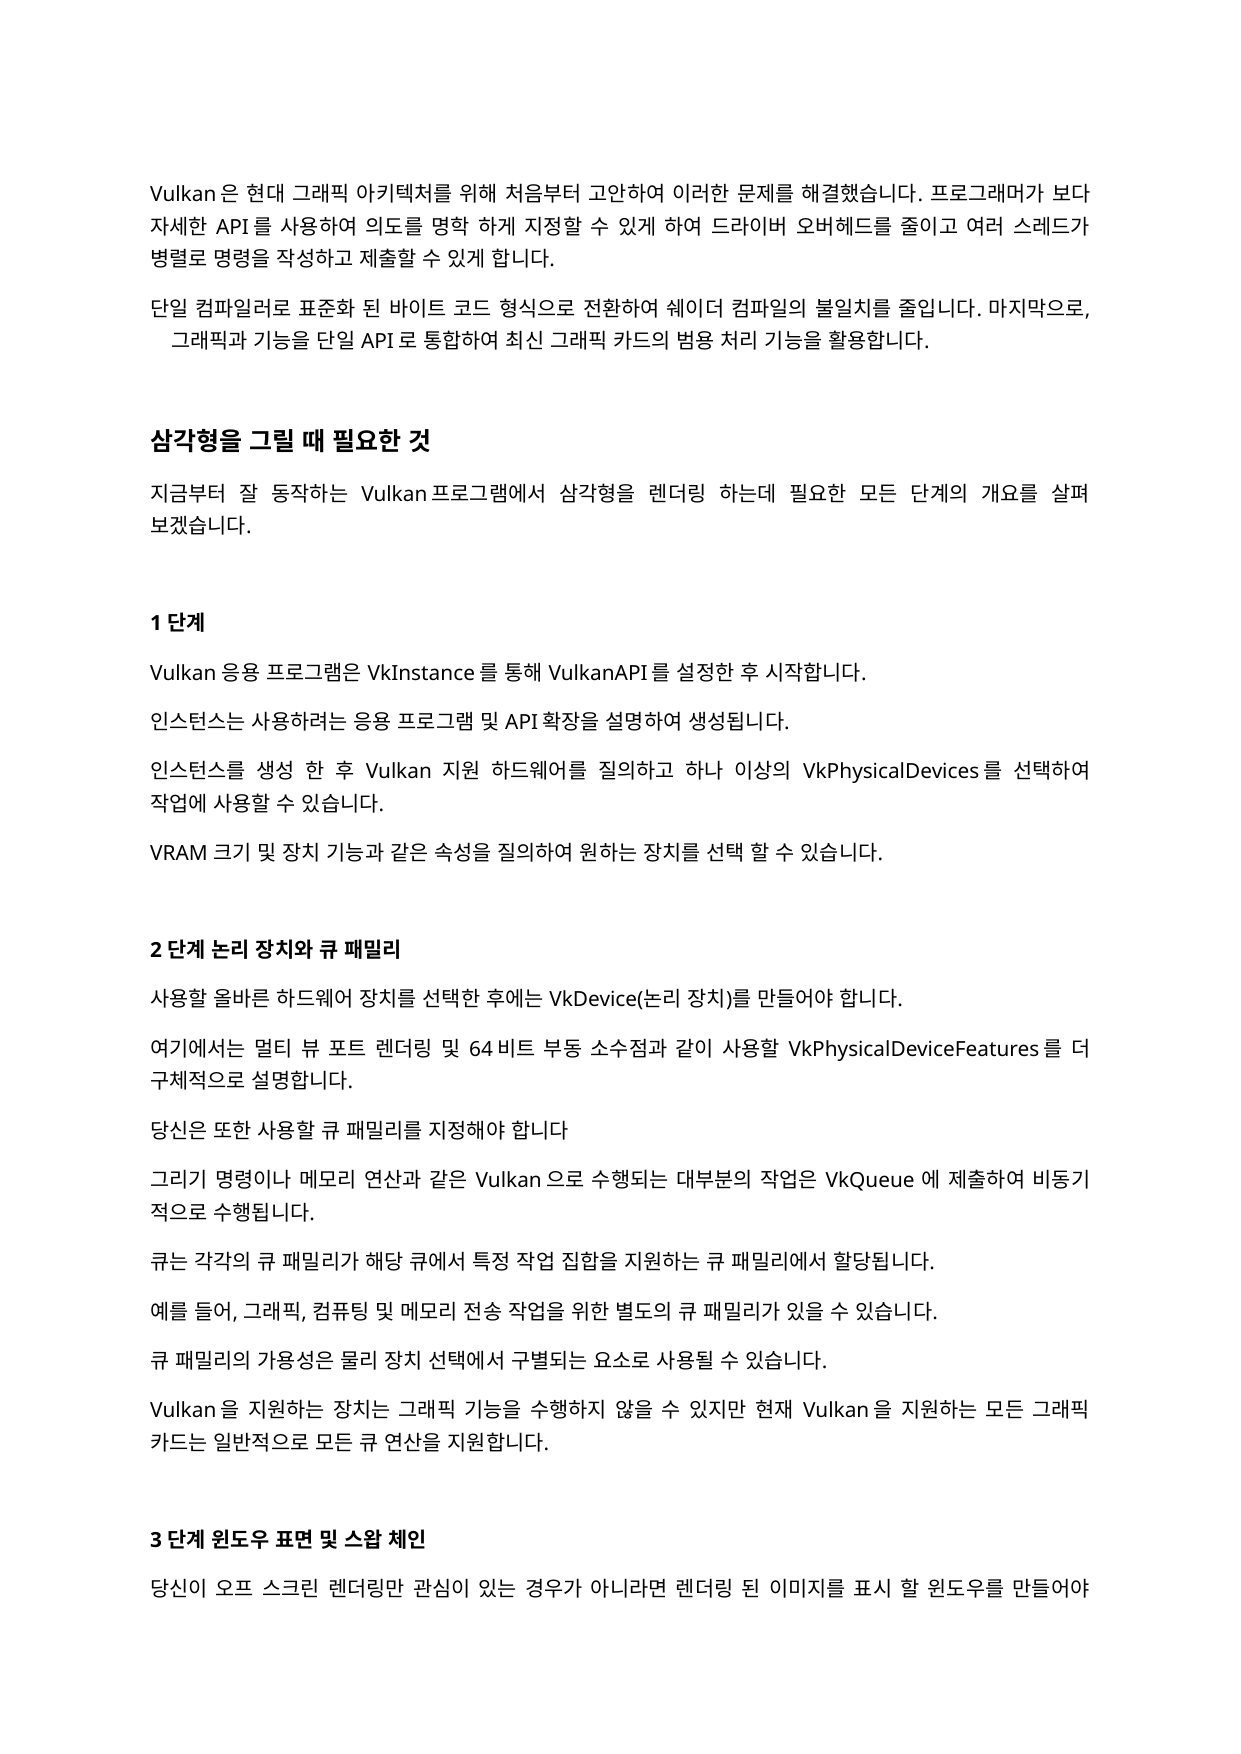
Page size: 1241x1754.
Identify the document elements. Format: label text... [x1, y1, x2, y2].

text VRAM 크기 및 장치 기능과 같은 속성을 질의하여 원하는 장치를 선택 할 수 있습니다. [150, 837, 1090, 867]
text Vulkan은 현대 그래픽 아키텍처를 위해 처음부터 고안하여 이러한 문제를 해결했습니다. 프로그래머가 보다 자세한 API를 사용하여 의도를 명학 하게 지정할 수 있게 하여 드라이버 오버헤드를 줄이고 여러 스레드가 병렬로 명령을 작성하고 제출할 수 있게 합니다. [150, 177, 1090, 273]
text 그리기 명령이나 메모리 연산과 같은 Vulkan으로 수행되는 대부분의 작업은 VkQueue 에 제출하여 비동기 적으로 수행됩니다. [150, 1163, 1090, 1226]
text Vulkan 응용 프로그램은 VkInstance를 통해 VulkanAPI를 설정한 후 시작합니다. [150, 656, 1090, 686]
text 삼각형을 그릴 때 필요한 것 [150, 421, 1090, 458]
text 단일 컴파일러로 표준화 된 바이트 코드 형식으로 전환하여 쉐이더 컴파일의 불일치를 줄입니다. 마지막으로, 그래픽과 기능을 단일 API로 통합하여 최신 그래픽 카드의 범용 처리 기능을 활용합니다. [150, 292, 1090, 355]
text 큐 패밀리의 가용성은 물리 장치 선택에서 구별되는 요소로 사용될 수 있습니다. [150, 1344, 1090, 1374]
text 당신은 또한 사용할 큐 패밀리를 지정해야 합니다 [150, 1114, 1090, 1144]
text 3 단계 윈도우 표면 및 스왑 체인 [150, 1523, 1090, 1553]
text 큐는 각각의 큐 패밀리가 해당 큐에서 특정 작업 집합을 지원하는 큐 패밀리에서 할당됩니다. [150, 1246, 1090, 1276]
text 1 단계 [150, 606, 1090, 637]
text Vulkan을 지원하는 장치는 그래픽 기능을 수행하지 않을 수 있지만 현재 Vulkan을 지원하는 모든 그래픽 카드는 일반적으로 모든 큐 연산을 지원합니다. [150, 1394, 1090, 1457]
text 지금부터 잘 동작하는 Vulkan프로그램에서 삼각형을 렌더링 하는데 필요한 모든 단계의 개요를 살펴 보겠습니다. [150, 477, 1090, 540]
text 인스턴스를 생성 한 후 Vulkan 지원 하드웨어를 질의하고 하나 이상의 VkPhysicalDevices를 선택하여 작업에 사용할 수 있습니다. [150, 754, 1090, 818]
text 예를 들어, 그래픽, 컴퓨팅 및 메모리 전송 작업을 위한 별도의 큐 패밀리가 있을 수 있습니다. [150, 1295, 1090, 1325]
text 사용할 올바른 하드웨어 장치를 선택한 후에는 VkDevice(논리 장치)를 만들어야 합니다. [150, 983, 1090, 1013]
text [150, 1572, 1090, 1603]
text 2 단계 논리 장치와 큐 패밀리 [150, 933, 1090, 964]
text 인스턴스는 사용하려는 응용 프로그램 및 API확장을 설명하여 생성됩니다. [150, 705, 1090, 736]
text 여기에서는 멀티 뷰 포트 렌더링 및 64비트 부동 소수점과 같이 사용할 VkPhysicalDeviceFeatures를 더 구체적으로 설명합니다. [150, 1032, 1090, 1095]
